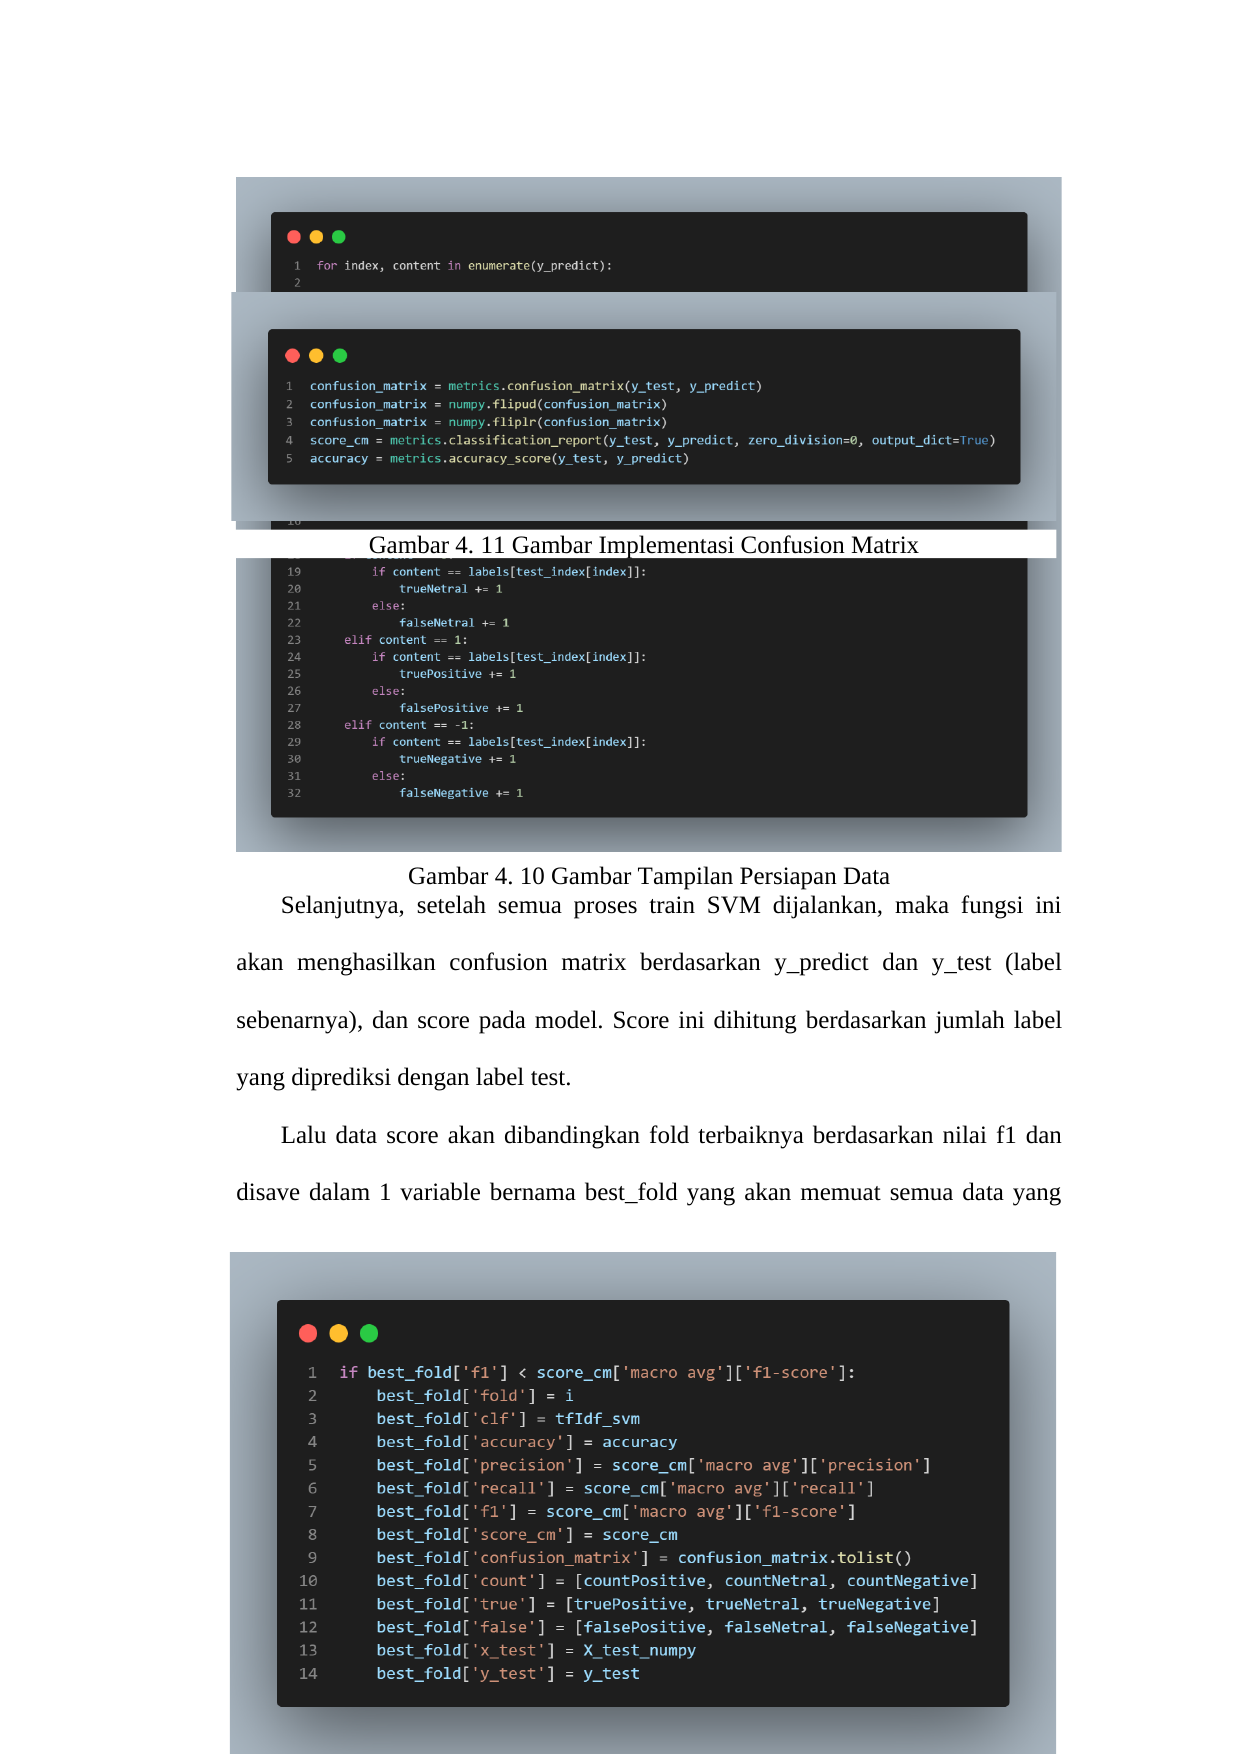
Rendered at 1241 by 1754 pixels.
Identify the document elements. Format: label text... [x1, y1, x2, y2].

picture [229, 1252, 1057, 1754]
picture [231, 177, 1062, 852]
text Lalu data score akan dibandingkan fold terbaiknya berdasarkan nilai f1 dan disave dalam 1 variable bernama best_fold yang akan memuat semua data yang ada dalam sebuah fold tersebut, data tersebut antara lain f1-score, accuracy, model, precision, recall, confusion matrix, jumlah prediksi per label, jumlah prediksi salah dan benar, x_test dan y_test. Fold terbaik ditentukan berdasarkan f1-score saat data False Negative (FN) dan False Positive (FP) sangat tidak mendekati . [236, 1120, 1063, 1206]
